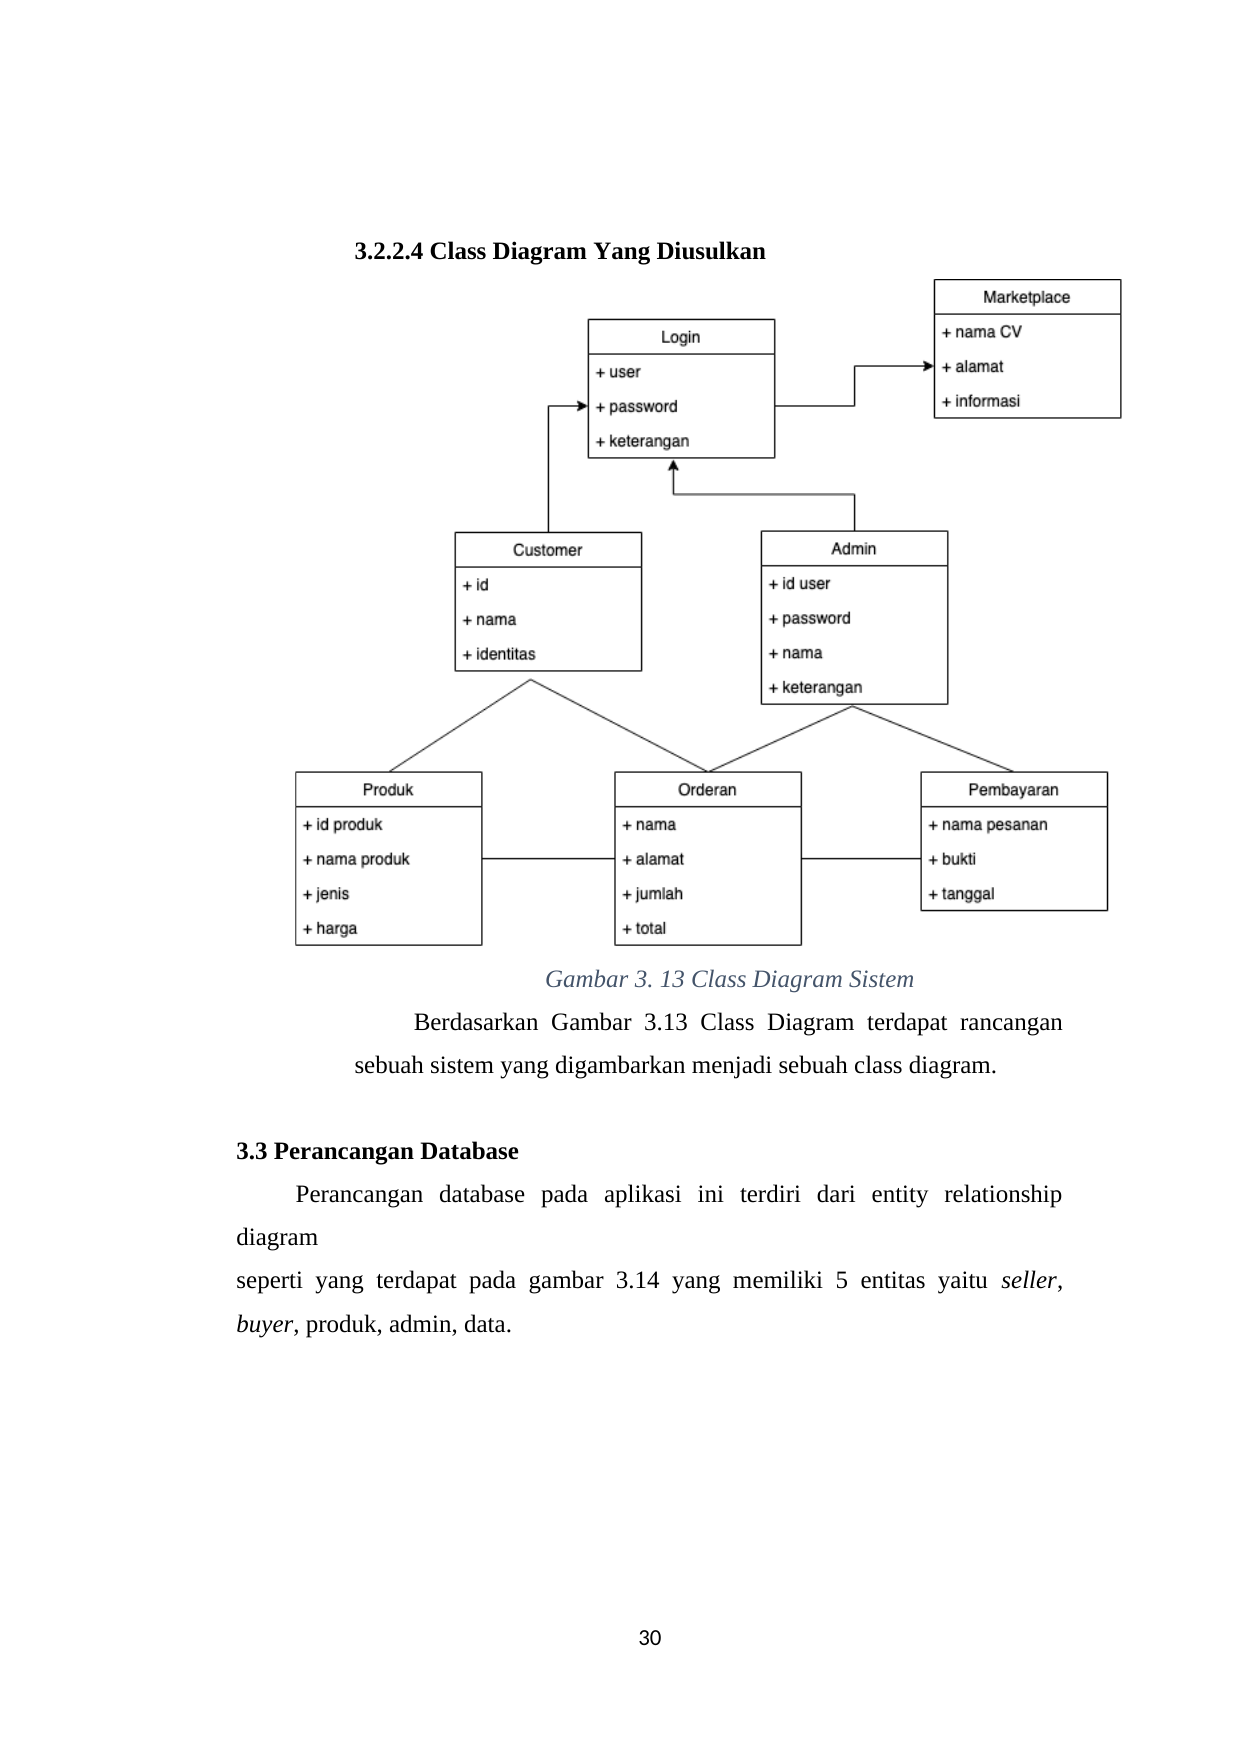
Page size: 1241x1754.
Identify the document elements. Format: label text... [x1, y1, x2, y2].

picture [295, 279, 1123, 950]
text Perancangan database pada aplikasi ini terdiri dari entity relationship diagram [236, 1179, 1063, 1251]
text Berdasarkan Gambar 3.13 Class Diagram terdapat rancangan sebuah sistem yang digambarkan menjadi sebuah class diagram. [354, 1007, 1063, 1079]
text Gambar 3. 13 Class Diagram Sistem [236, 964, 1063, 992]
subtitle 3.2.2.4 Class Diagram Yang Diusulkan [236, 236, 1063, 265]
subtitle 3.3 Perancangan Database [236, 1136, 1063, 1165]
text seperti yang terdapat pada gambar 3.14 yang memiliki 5 entitas yaitu seller, buyer, produk, admin, data. [236, 1266, 1063, 1337]
